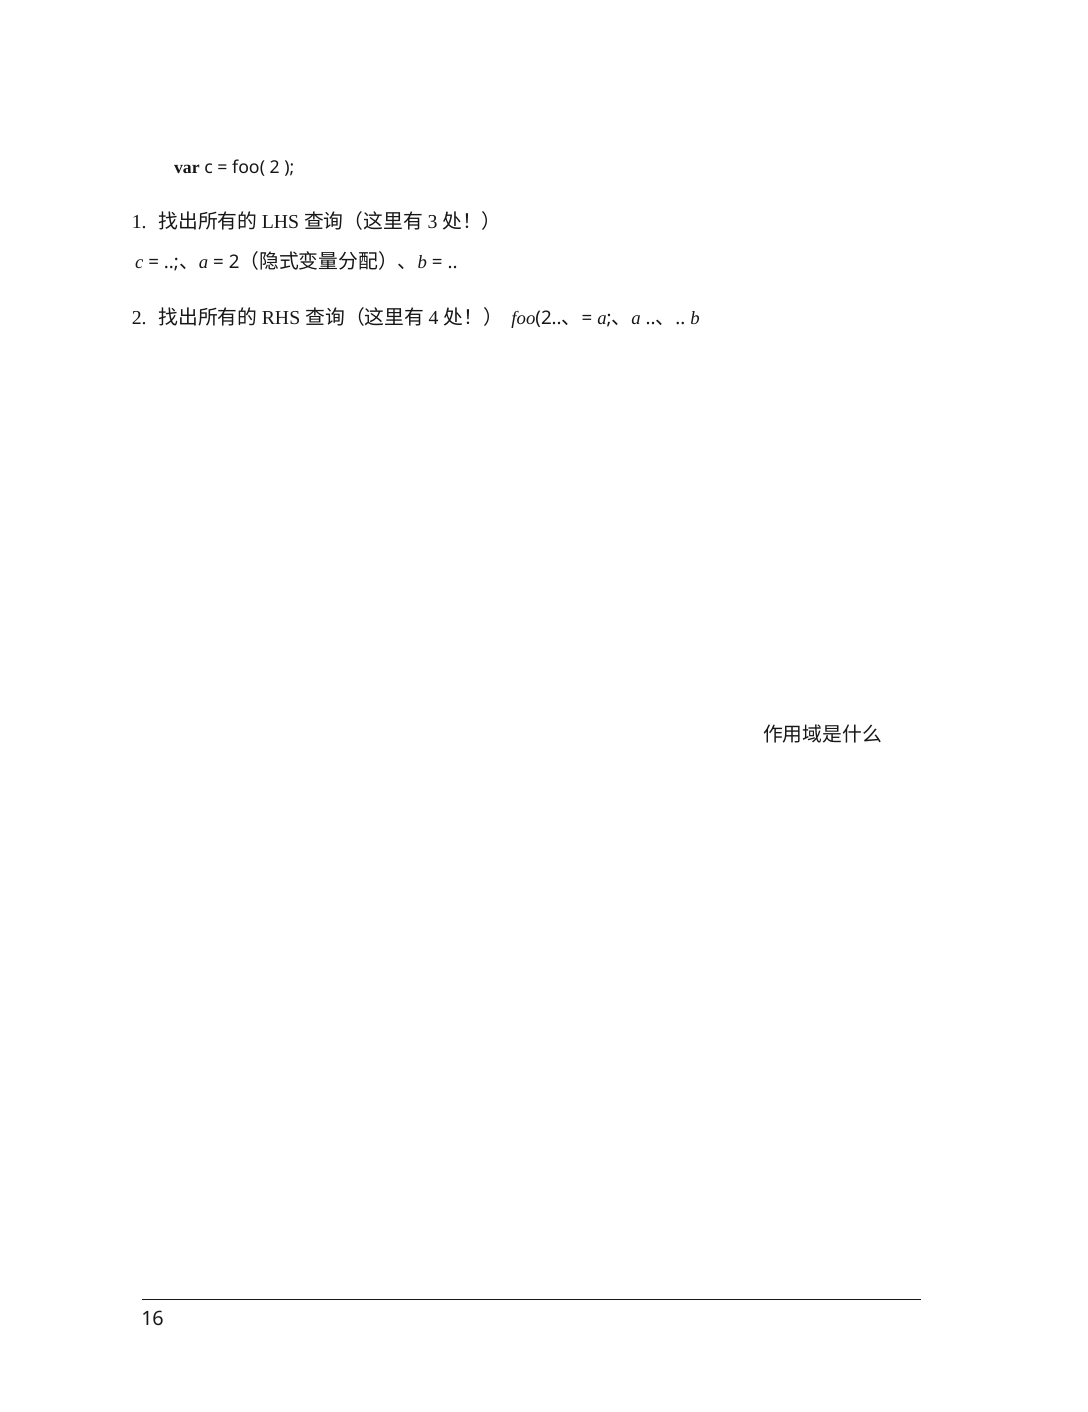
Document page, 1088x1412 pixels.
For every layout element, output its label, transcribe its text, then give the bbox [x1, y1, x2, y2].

list 找出所有的 RHS 查询（这里有 4 处！） foo(2..、= a;、a ..、.. b [132, 301, 797, 330]
text 作用域是什么 [132, 718, 882, 747]
list 找出所有的 LHS 查询（这里有 3 处！） [132, 206, 797, 234]
text var c = foo( 2 ); [174, 154, 680, 178]
text c = ..;、a = 2（隐式变量分配）、b = .. [130, 246, 956, 274]
